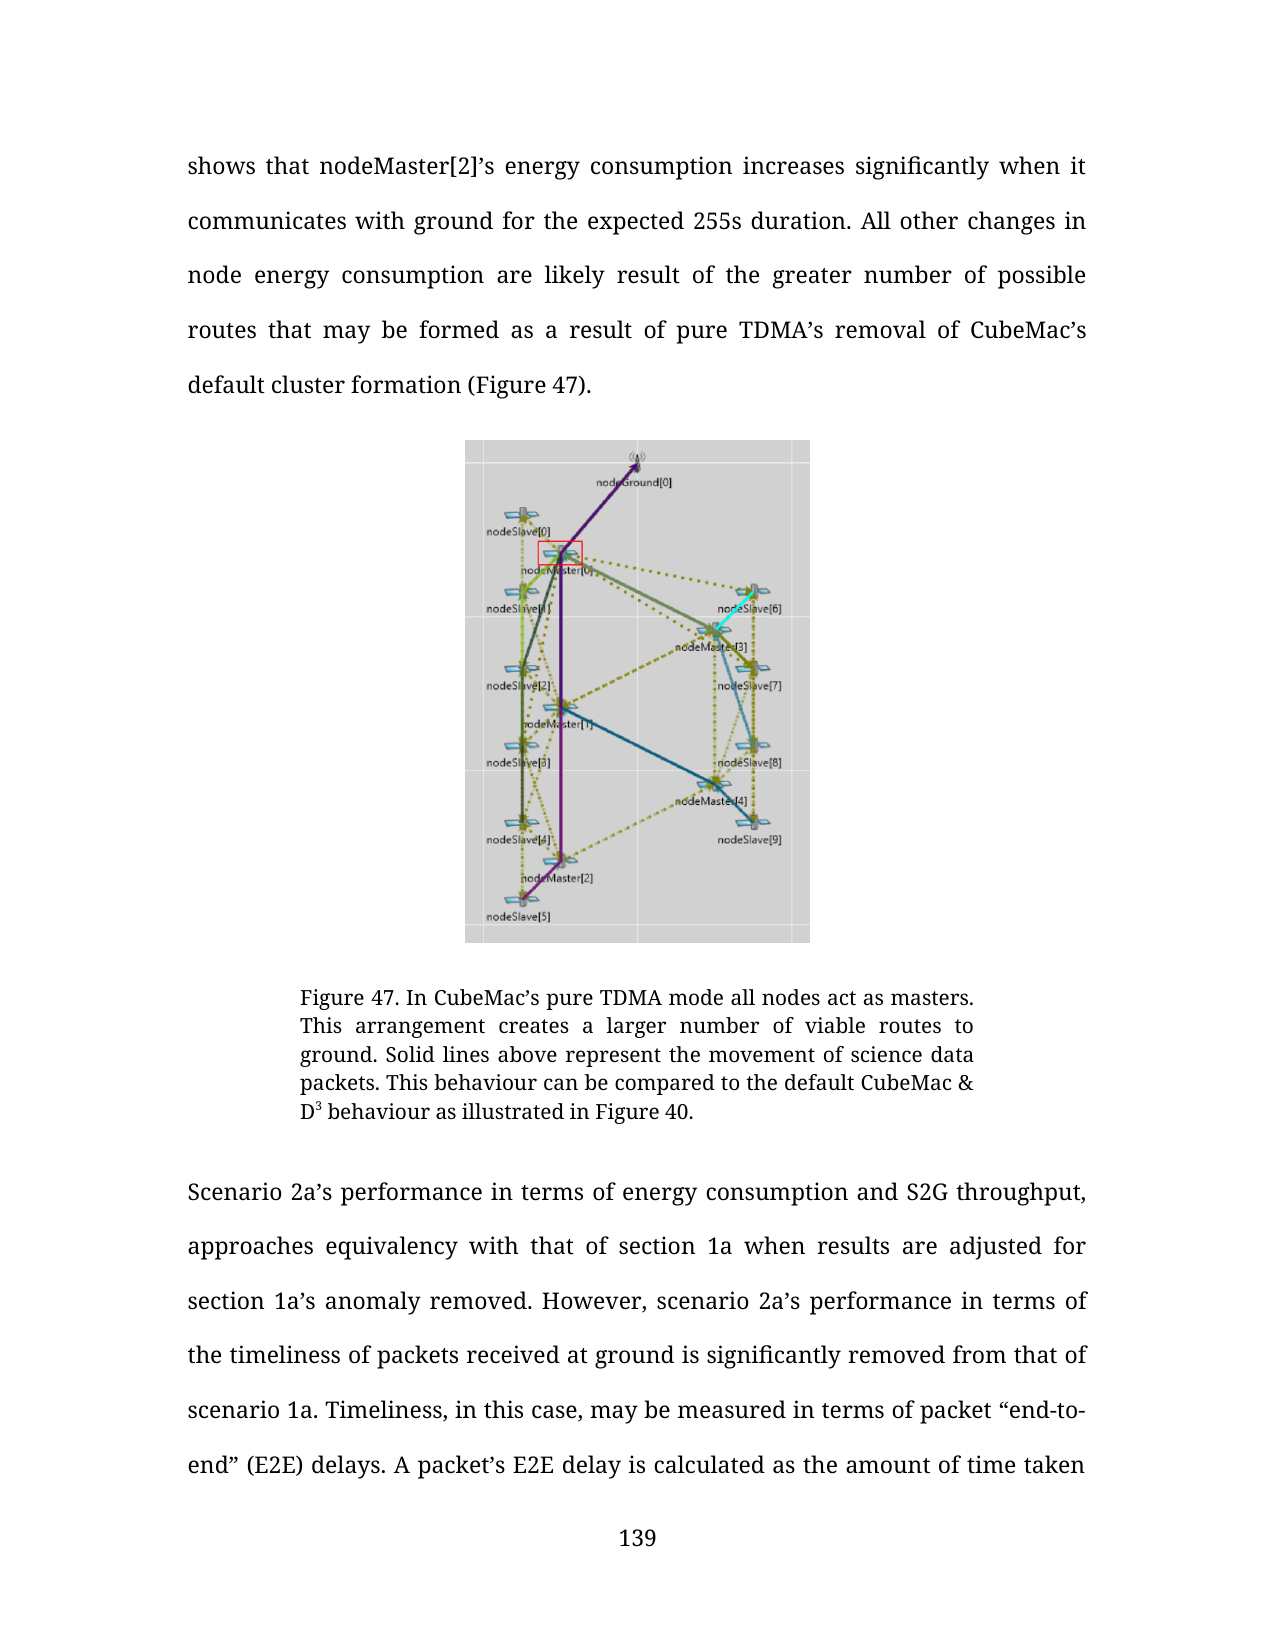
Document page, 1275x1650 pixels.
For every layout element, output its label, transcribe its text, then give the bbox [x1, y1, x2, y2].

picture [465, 440, 810, 943]
text Figure 47. In CubeMac’s pure TDMA mode all nodes act as masters. This arrangement creates a larger number of viable routes to ground. Solid lines above represent the movement of science data packets. This behaviour can be compared to the default CubeMac & D3 behaviour as illustrated in Figure 40. [300, 983, 975, 1125]
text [187, 150, 1087, 400]
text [187, 1175, 1087, 1480]
